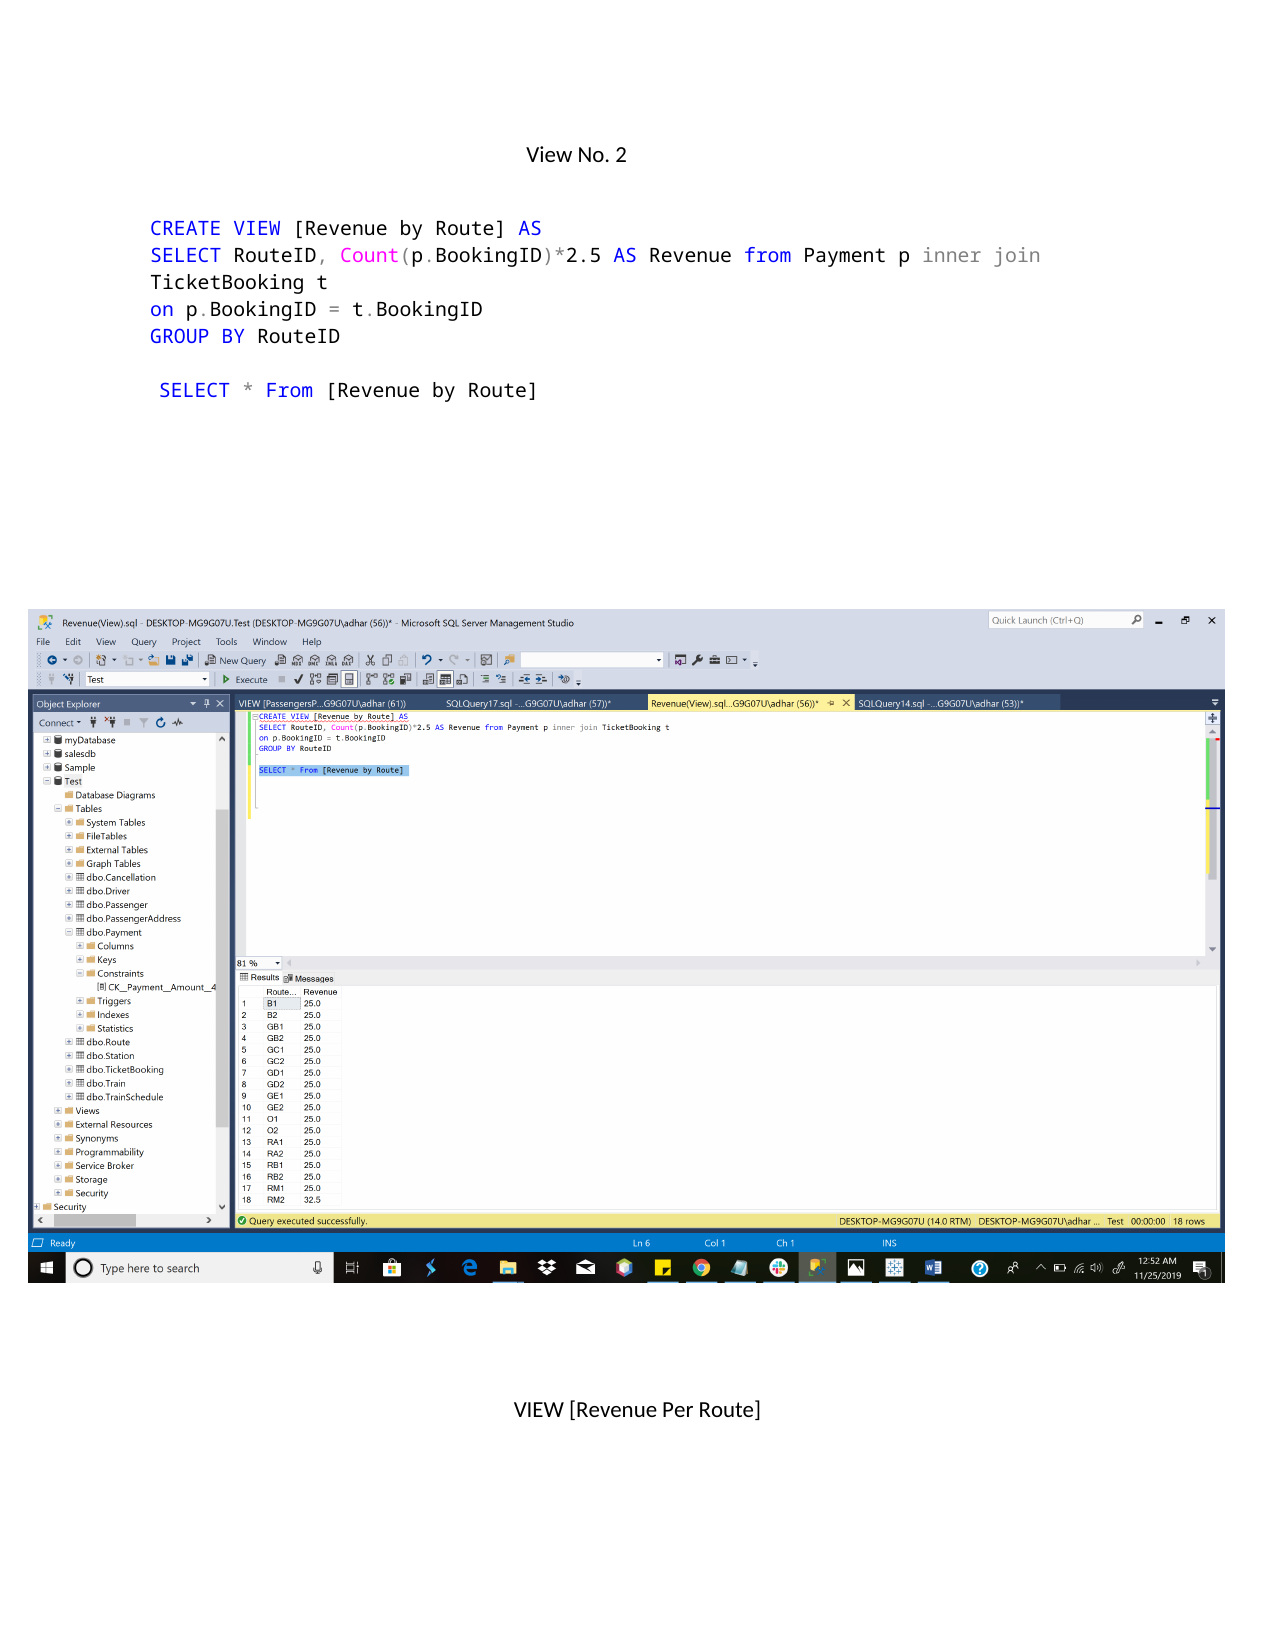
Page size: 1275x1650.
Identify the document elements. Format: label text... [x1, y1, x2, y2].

picture [28, 609, 1225, 1283]
text SELECT RouteID, Count(p.BookingID)*2.5 AS Revenue from Payment p inner join TicketBooking t [150, 241, 1125, 295]
text CREATE VIEW [Revenue by Route] AS [150, 214, 1125, 241]
text VIEW [Revenue Per Route] [150, 1395, 1125, 1423]
text View No. 2 [28, 141, 1125, 169]
text SELECT * From [Revenue by Route] [28, 376, 1125, 403]
text GROUP BY RouteID [150, 322, 1125, 349]
text on p.BookingID = t.BookingID [150, 295, 1125, 322]
